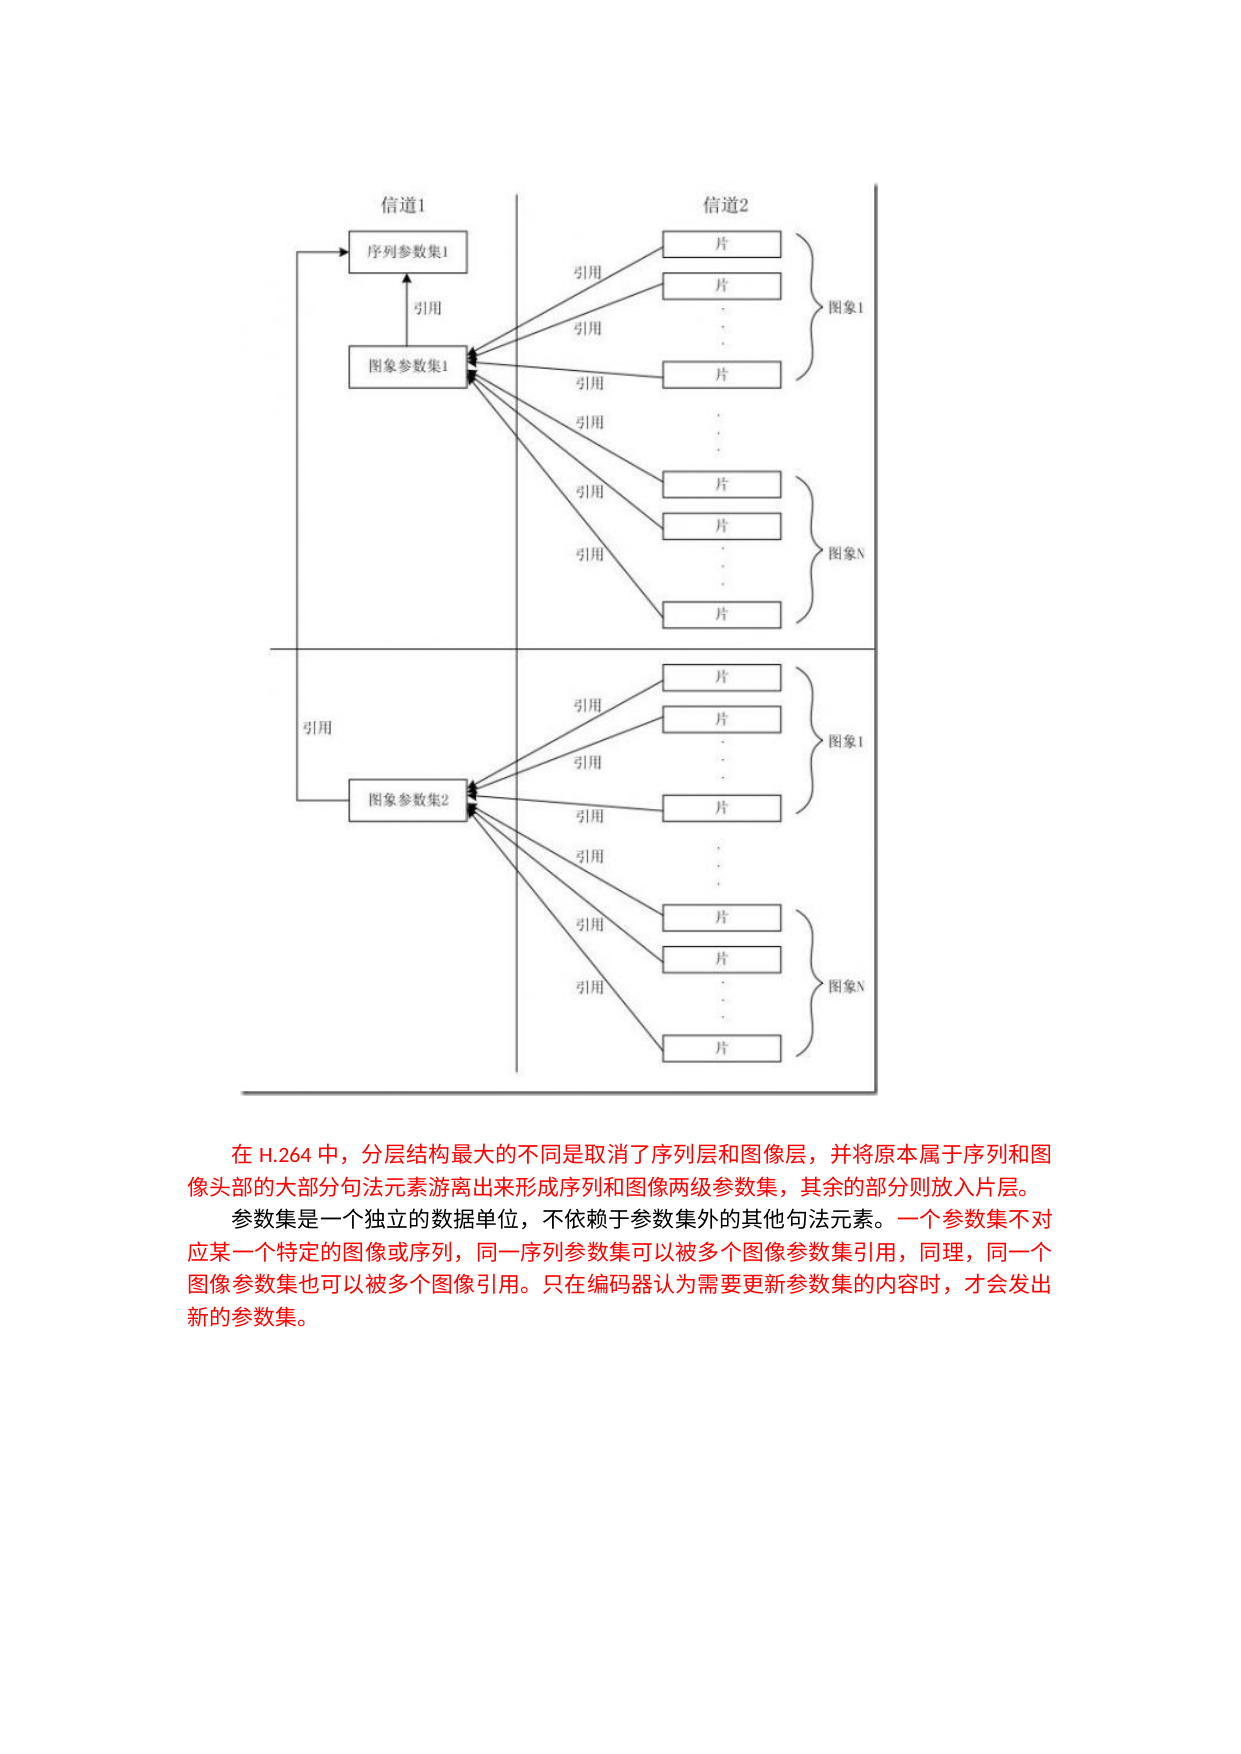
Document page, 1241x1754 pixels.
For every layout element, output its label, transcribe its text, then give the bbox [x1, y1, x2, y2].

text 参数集是一个独立的数据单位，不依赖于参数集外的其他句法元素。一个参数集不对应某一个特定的图像或序列，同一序列参数集可以被多个图像参数集引用，同理，同一个图像参数集也可以被多个图像引用。只在编码器认为需要更新参数集的内容时，才会发出新的参数集。 [187, 1202, 1053, 1332]
text 在 H.264 中，分层结构最大的不同是取消了序列层和图像层，并将原本属于序列和图像头部的大部分句法元素游离出来形成序列和图像两级参数集，其余的部分则放入片层。 [187, 1137, 1053, 1202]
picture [239, 182, 879, 1096]
